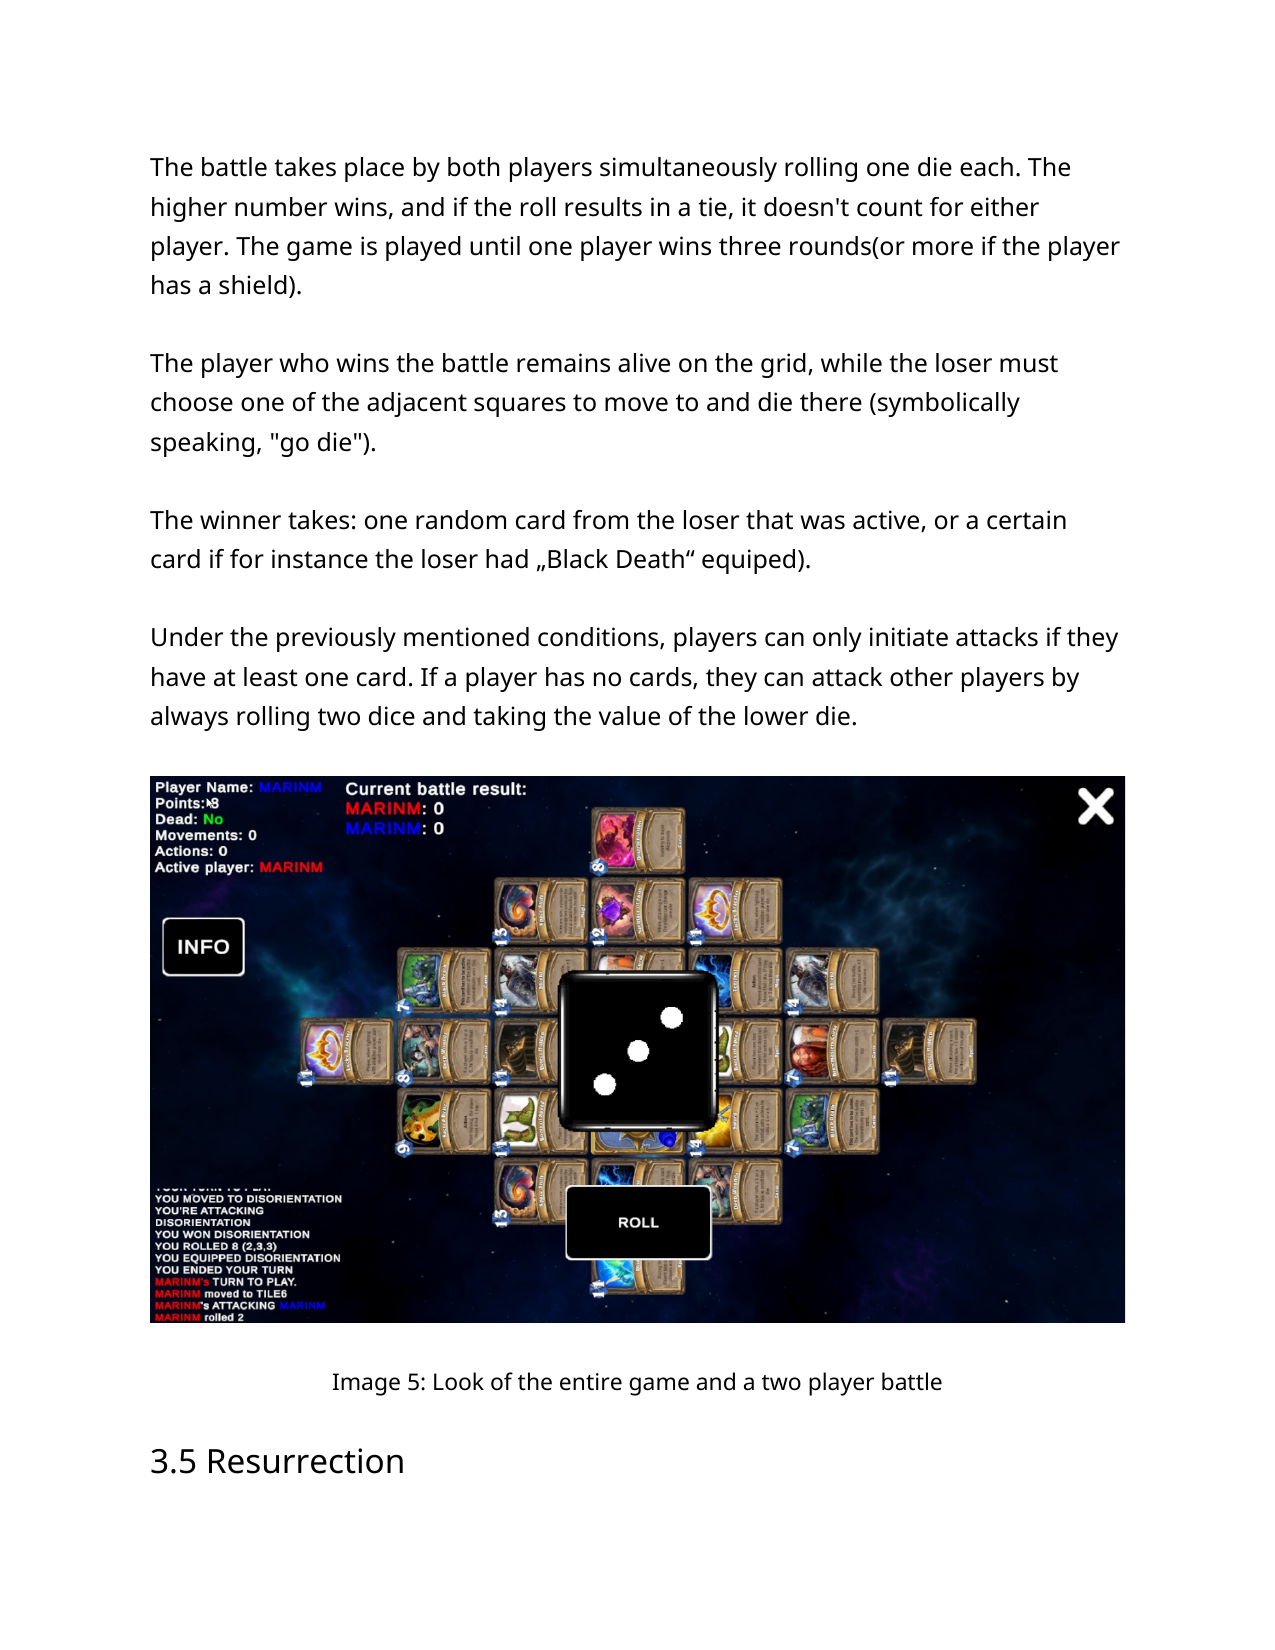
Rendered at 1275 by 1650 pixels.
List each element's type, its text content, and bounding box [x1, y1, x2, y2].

text Image 5: Look of the entire game and a two player battle [150, 1366, 1125, 1397]
picture [150, 776, 1125, 1323]
text 3.5 Resurrection [150, 1438, 1125, 1483]
text The battle takes place by both players simultaneously rolling one die each. The higher number wins, and if the roll results in a tie, it doesn't count for either player. The game is played until one player wins three rounds(or more if the player has a shield). [150, 150, 1125, 302]
text The winner takes: one random card from the loser that was active, or a certain card if for instance the loser had „Black Death“ equiped). [150, 502, 1125, 576]
text Under the previously mentioned conditions, players can only initiate attacks if they have at least one card. If a player has no cards, they can attack other players by always rolling two dice and taking the value of the lower die. [150, 620, 1125, 732]
text The player who wins the battle remains alive on the grid, while the loser must choose one of the adjacent squares to move to and die there (symbolically speaking, "go die"). [150, 346, 1125, 458]
